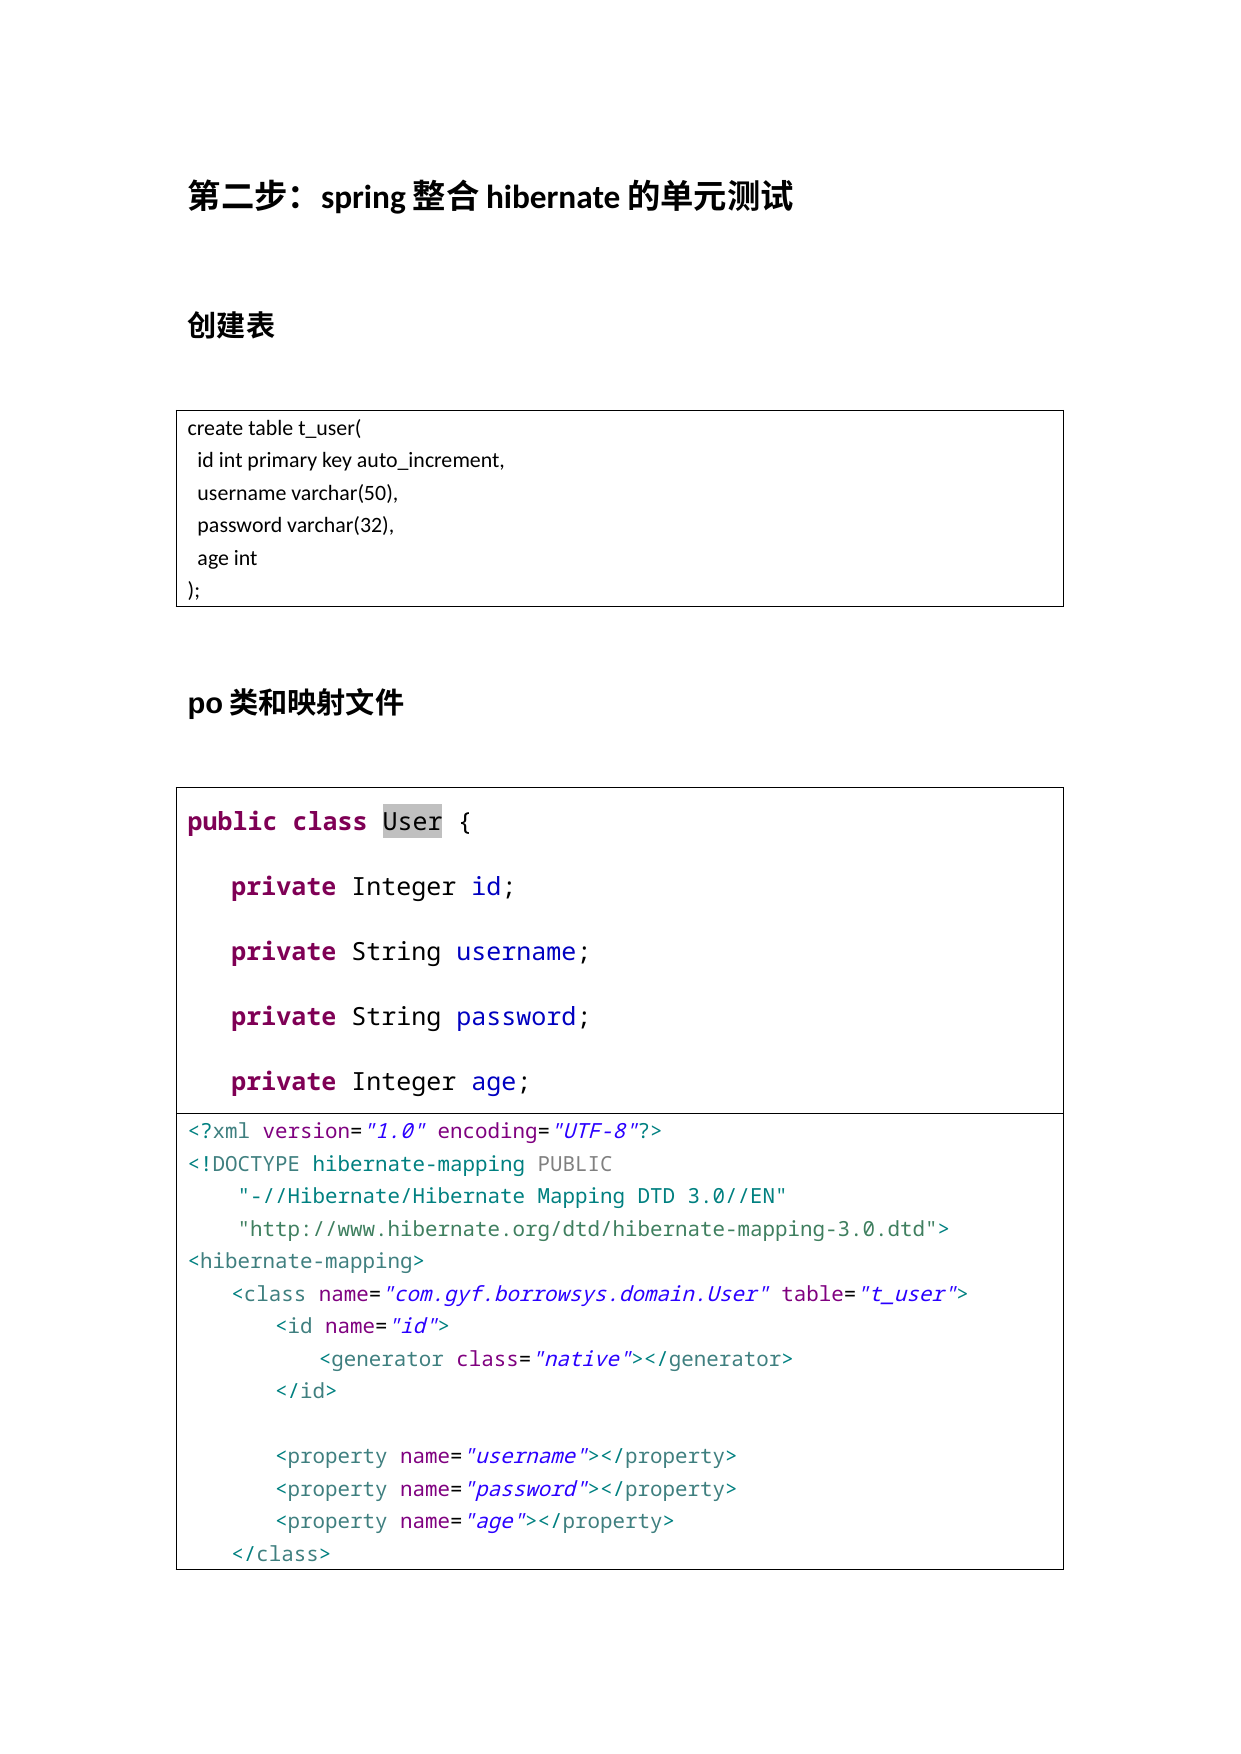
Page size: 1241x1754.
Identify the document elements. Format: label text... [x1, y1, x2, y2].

table_header public class User { private Integer id; private String username; private String password; private Integer age; [177, 788, 1063, 1113]
subtitle 创建表 [187, 291, 1053, 356]
subtitle po类和映射文件 [187, 668, 1053, 733]
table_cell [177, 1114, 1063, 1569]
table_header create table t_user( id int primary key auto_increment, username varchar(50), password varchar(32), age int ); [177, 411, 1063, 606]
subtitle 第二步：spring整合hibernate的单元测试 [187, 162, 1053, 227]
